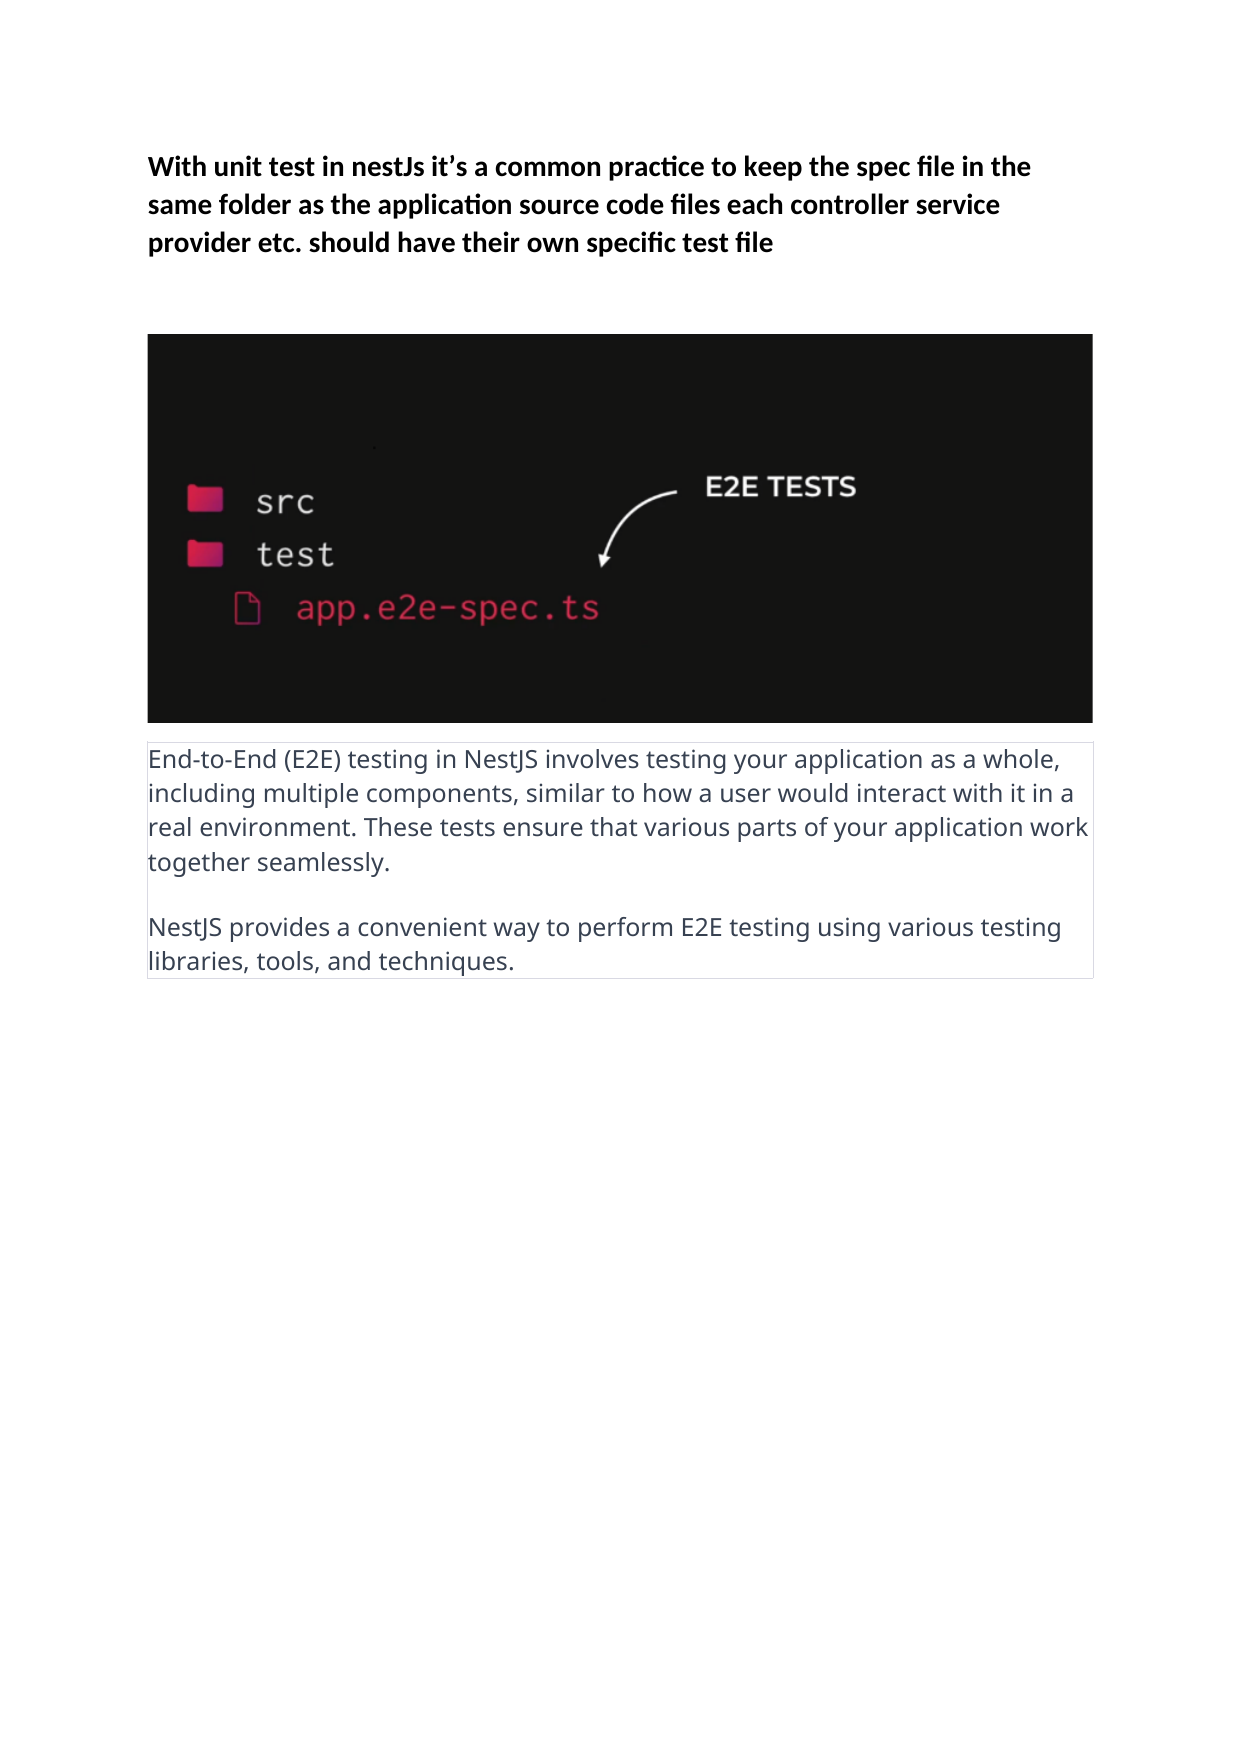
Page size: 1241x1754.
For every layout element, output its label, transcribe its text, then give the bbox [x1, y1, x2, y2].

text With unit test in nestJs it’s a common practice to keep the spec file in the same folder as the application source code files each controller service provider etc. should have their own specific test file [148, 148, 1093, 260]
picture [147, 334, 1093, 723]
text End-to-End (E2E) testing in NestJS involves testing your application as a whole, including multiple components, similar to how a user would interact with it in a real environment. These tests ensure that various parts of your application work together seamlessly. [148, 743, 1093, 878]
text NestJS provides a convenient way to perform E2E testing using various testing libraries, tools, and techniques. [148, 909, 1093, 978]
